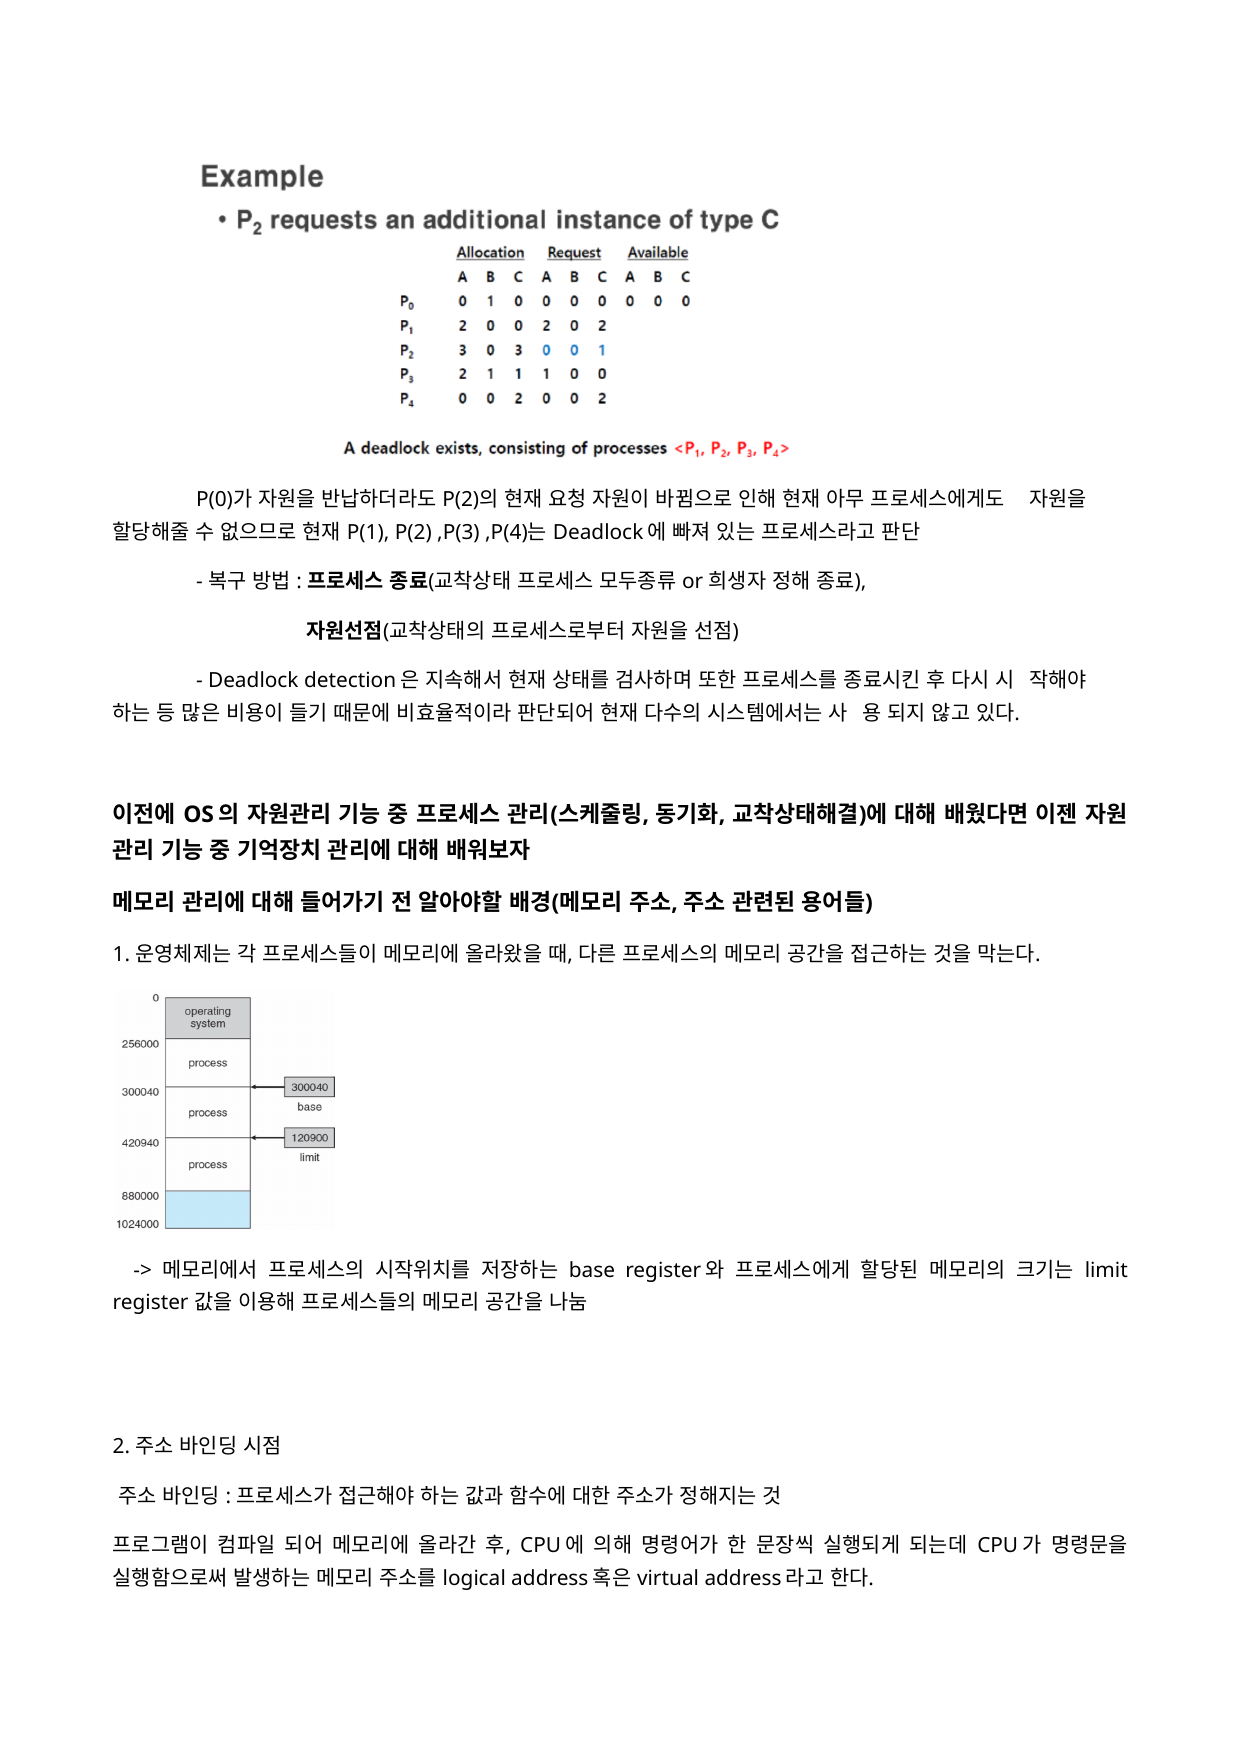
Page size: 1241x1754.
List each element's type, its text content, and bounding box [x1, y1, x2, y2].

text 2. 주소 바인딩 시점 [112, 1429, 1128, 1460]
text -> 메모리에서 프로세스의 시작위치를 저장하는 base register와 프로세스에게 할당된 메모리의 크기는 limit register 값을 이용해 프로세스들의 메모리 공간을 나눔 [112, 1253, 1128, 1316]
picture [112, 986, 336, 1234]
text 1. 운영체제는 각 프로세스들이 메모리에 올라왔을 때, 다른 프로세스의 메모리 공간을 접근하는 것을 막는다. [112, 937, 1128, 967]
text 이전에 OS의 자원관리 기능 중 프로세스 관리(스케줄링, 동기화, 교착상태해결)에 대해 배웠다면 이젠 자원 관리 기능 중 기억장치 관리에 대해 배워보자 [112, 796, 1128, 865]
text - Deadlock detection은 지속해서 현재 상태를 검사하며 또한 프로세스를 종료시킨 후 다시 시 작해야 하는 등 많은 비용이 들기 때문에 비효율적이라 판단되어 현재 다수의 시스템에서는 사 용 되지 않고 있다. [112, 663, 1128, 726]
picture [195, 150, 840, 464]
text 주소 바인딩 : 프로세스가 접근해야 하는 값과 함수에 대한 주소가 정해지는 것 [112, 1479, 1128, 1509]
text P(0)가 자원을 반납하더라도 P(2)의 현재 요청 자원이 바뀜으로 인해 현재 아무 프로세스에게도 자원을 할당해줄 수 없으므로 현재 P(1), P(2) ,P(3) ,P(4)는 Deadlock에 빠져 있는 프로세스라고 판단 [112, 482, 1128, 545]
text 자원선점(교착상태의 프로세스로부터 자원을 선점) [112, 614, 1128, 644]
text 메모리 관리에 대해 들어가기 전 알아야할 배경(메모리 주소, 주소 관련된 용어들) [112, 884, 1128, 917]
text - 복구 방법 : 프로세스 종료(교착상태 프로세스 모두종류 or 희생자 정해 종료), [112, 564, 1128, 595]
text 프로그램이 컴파일 되어 메모리에 올라간 후, CPU에 의해 명령어가 한 문장씩 실행되게 되는데 CPU가 명령문을 실행함으로써 발생하는 메모리 주소를 logical address혹은 virtual address라고 한다. [112, 1528, 1128, 1591]
